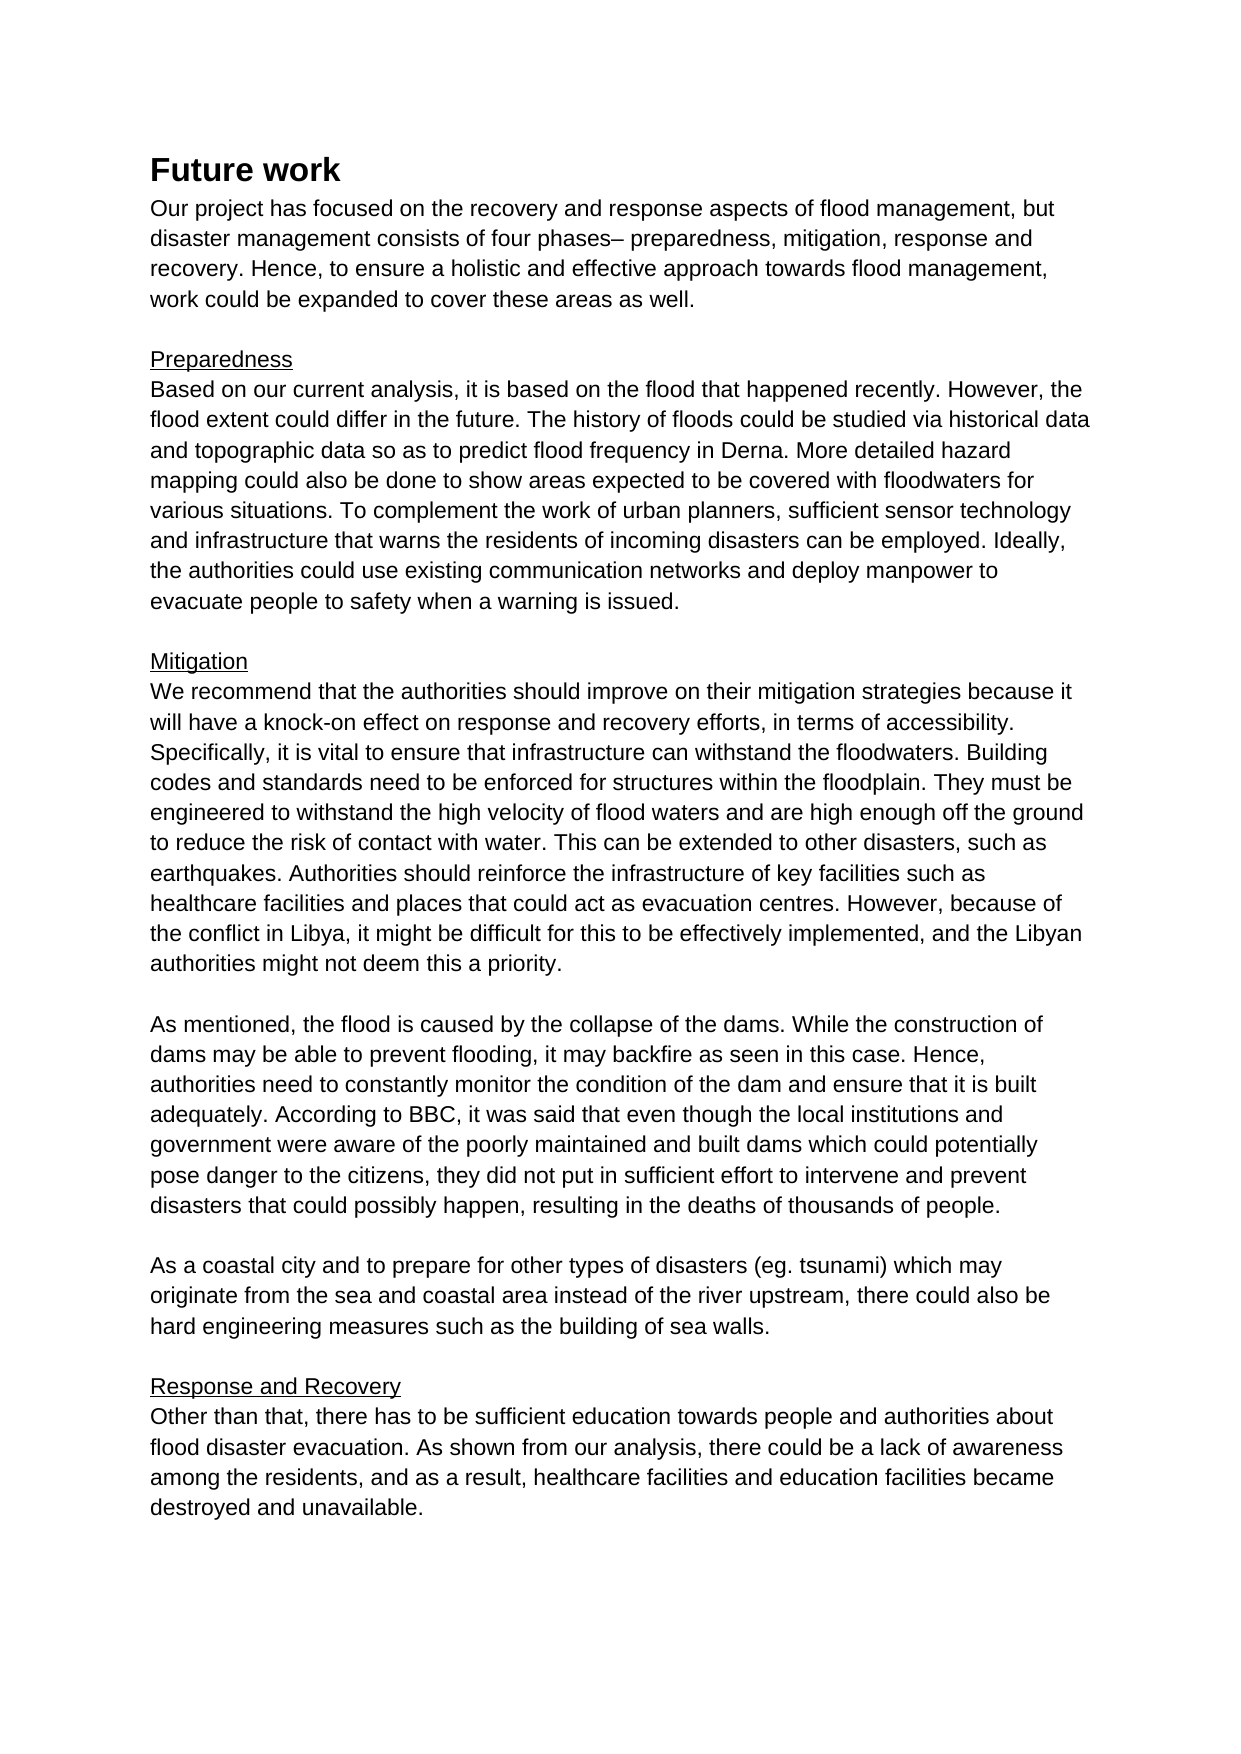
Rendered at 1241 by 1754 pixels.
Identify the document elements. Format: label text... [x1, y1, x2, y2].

subtitle Future work [150, 150, 1090, 188]
text Based on our current analysis, it is based on the flood that happened recently. However, the flood extent could differ in the future. The history of floods could be studied via historical data and topographic data so as to predict flood frequency in Derna. More detailed hazard mapping could also be done to show areas expected to be covered with floodwaters for various situations. To complement the work of urban planners, sufficient sensor technology and infrastructure that warns the residents of incoming disasters can be employed. Ideally, the authorities could use existing communication networks and deploy manpower to evacuate people to safety when a warning is issued. [150, 376, 1090, 614]
text As a coastal city and to prepare for other types of disasters (eg. tsunami) which may originate from the sea and coastal area instead of the river upstream, there could also be hard engineering measures such as the building of sea walls. [150, 1252, 1090, 1339]
text We recommend that the authorities should improve on their mitigation strategies because it will have a knock-on effect on response and recovery efforts, in terms of accessibility. Specifically, it is vital to ensure that infrastructure can withstand the floodwaters. Building codes and standards need to be enforced for structures within the floodplain. They must be engineered to withstand the high velocity of flood waters and are high enough off the ground to reduce the risk of contact with water. This can be extended to other disasters, such as earthquakes. Authorities should reinforce the infrastructure of key facilities such as healthcare facilities and places that could act as evacuation centres. However, because of the conflict in Libya, it might be difficult for this to be effectively implemented, and the Libyan authorities might not deem this a priority. [150, 678, 1090, 976]
text Mitigation [150, 648, 1090, 674]
text Response and Recovery [150, 1373, 1090, 1399]
text Preparedness [150, 346, 1090, 372]
text As mentioned, the flood is caused by the collapse of the dams. While the construction of dams may be able to prevent flooding, it may backfire as seen in this case. Hence, authorities need to constantly monitor the condition of the dam and ensure that it is built adequately. According to BBC, it was said that even though the local institutions and government were aware of the poorly maintained and built dams which could potentially pose danger to the citizens, they did not put in sufficient effort to intervene and prevent disasters that could possibly happen, resulting in the deaths of thousands of people. [150, 1011, 1090, 1218]
text Other than that, there has to be sufficient education towards people and authorities about flood disaster evacuation. As shown from our analysis, there could be a lack of awareness among the residents, and as a result, healthcare facilities and education facilities became destroyed and unavailable. [150, 1403, 1090, 1520]
text Our project has focused on the recovery and response aspects of flood management, but disaster management consists of four phases– preparedness, mitigation, response and recovery. Hence, to ensure a holistic and effective approach towards flood management, work could be expanded to cover these areas as well. [150, 195, 1090, 312]
